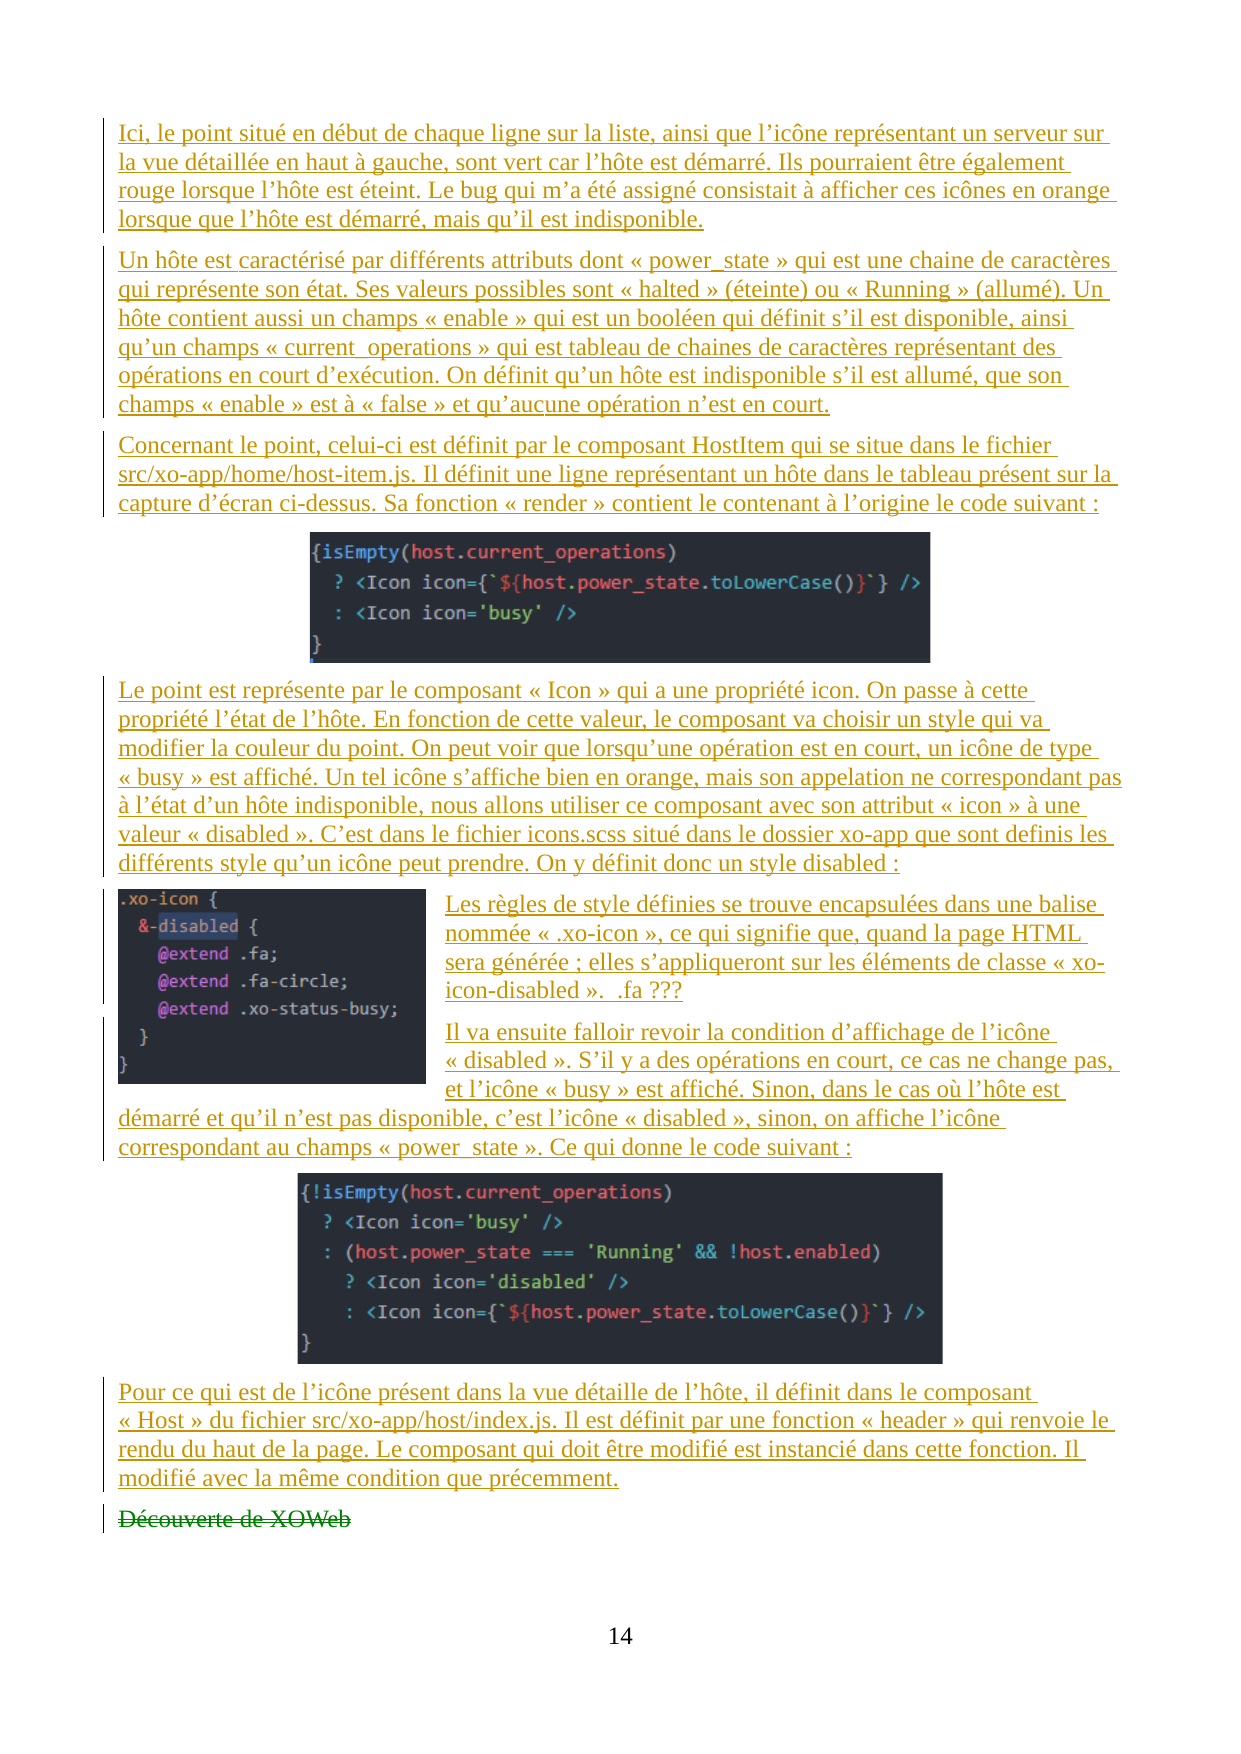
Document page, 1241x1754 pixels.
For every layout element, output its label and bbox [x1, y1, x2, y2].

picture [118, 889, 426, 1084]
picture [309, 532, 931, 663]
picture [297, 1173, 943, 1364]
